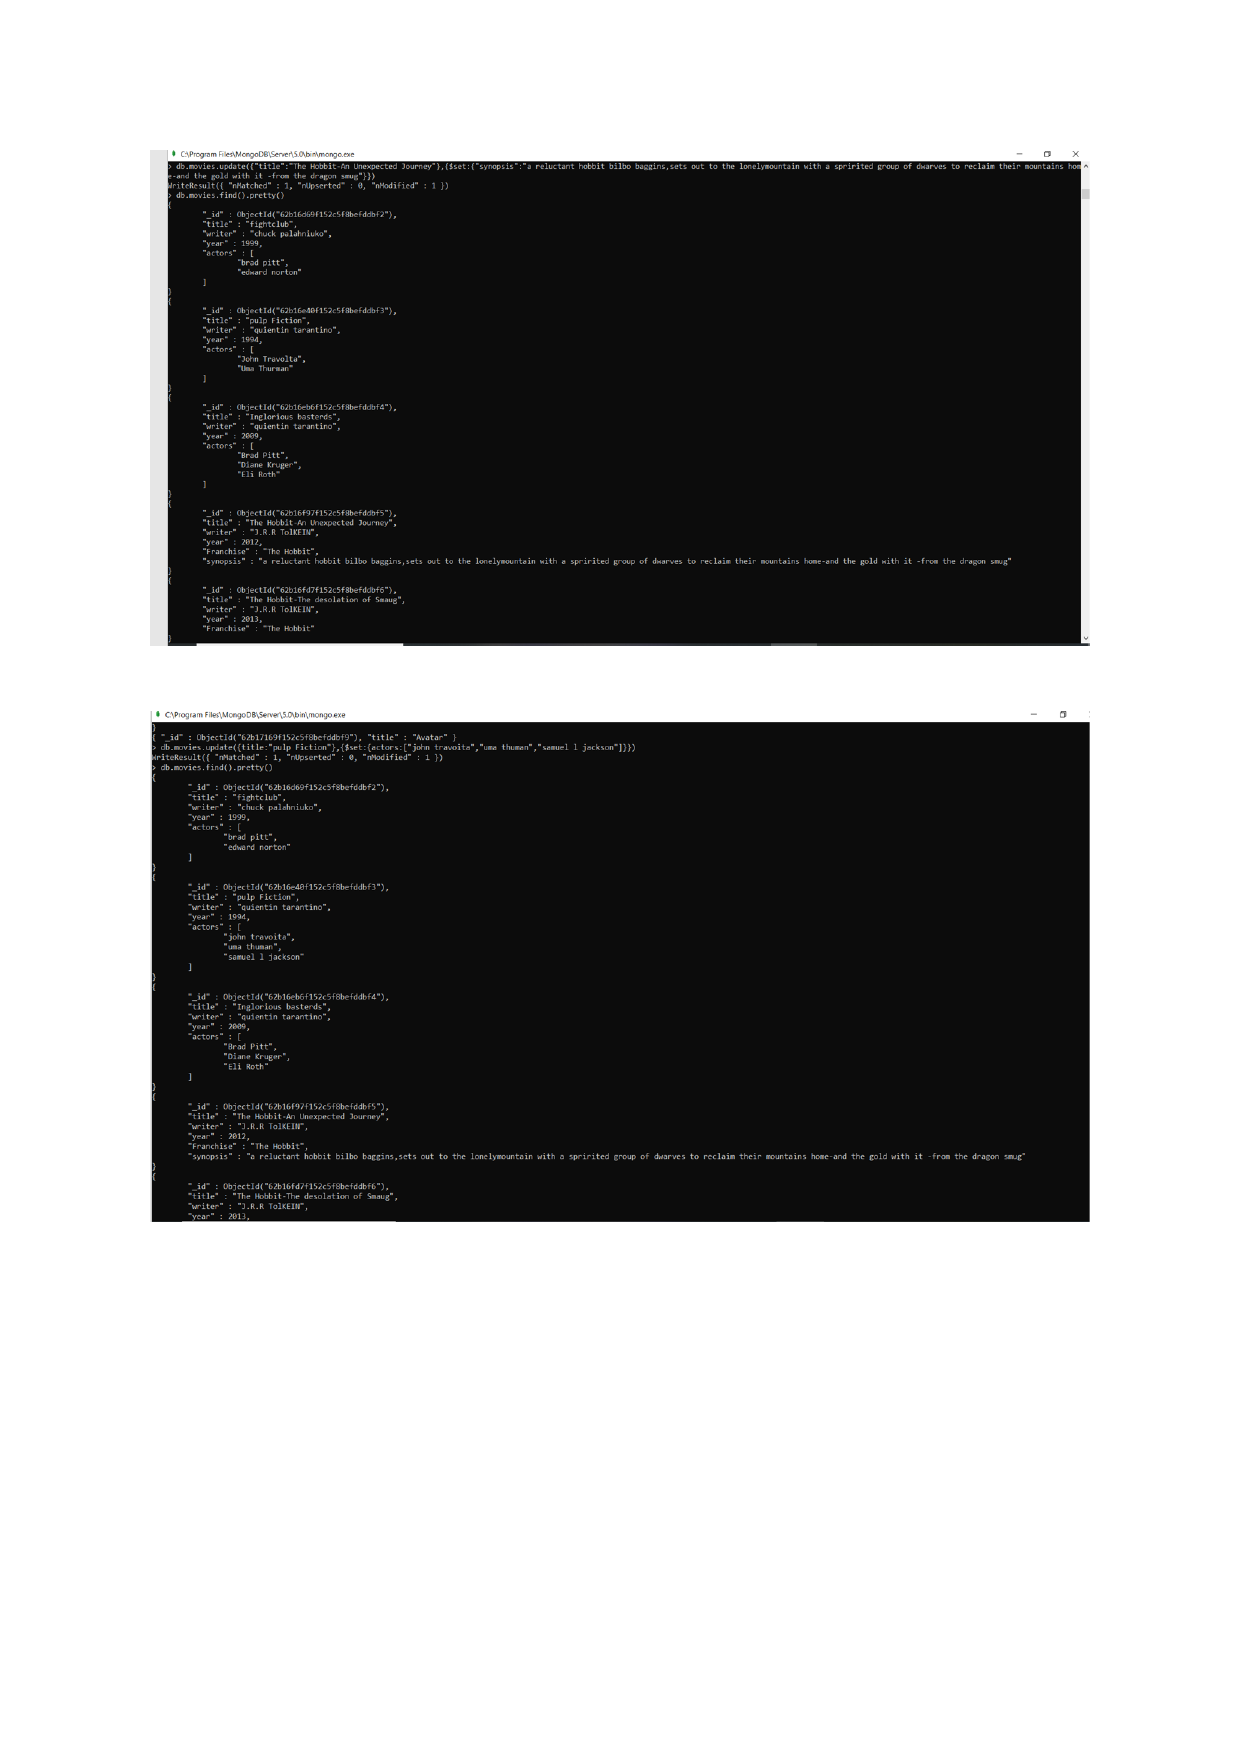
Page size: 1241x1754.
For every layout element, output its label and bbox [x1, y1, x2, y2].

picture [150, 711, 1090, 1222]
picture [150, 150, 1090, 646]
